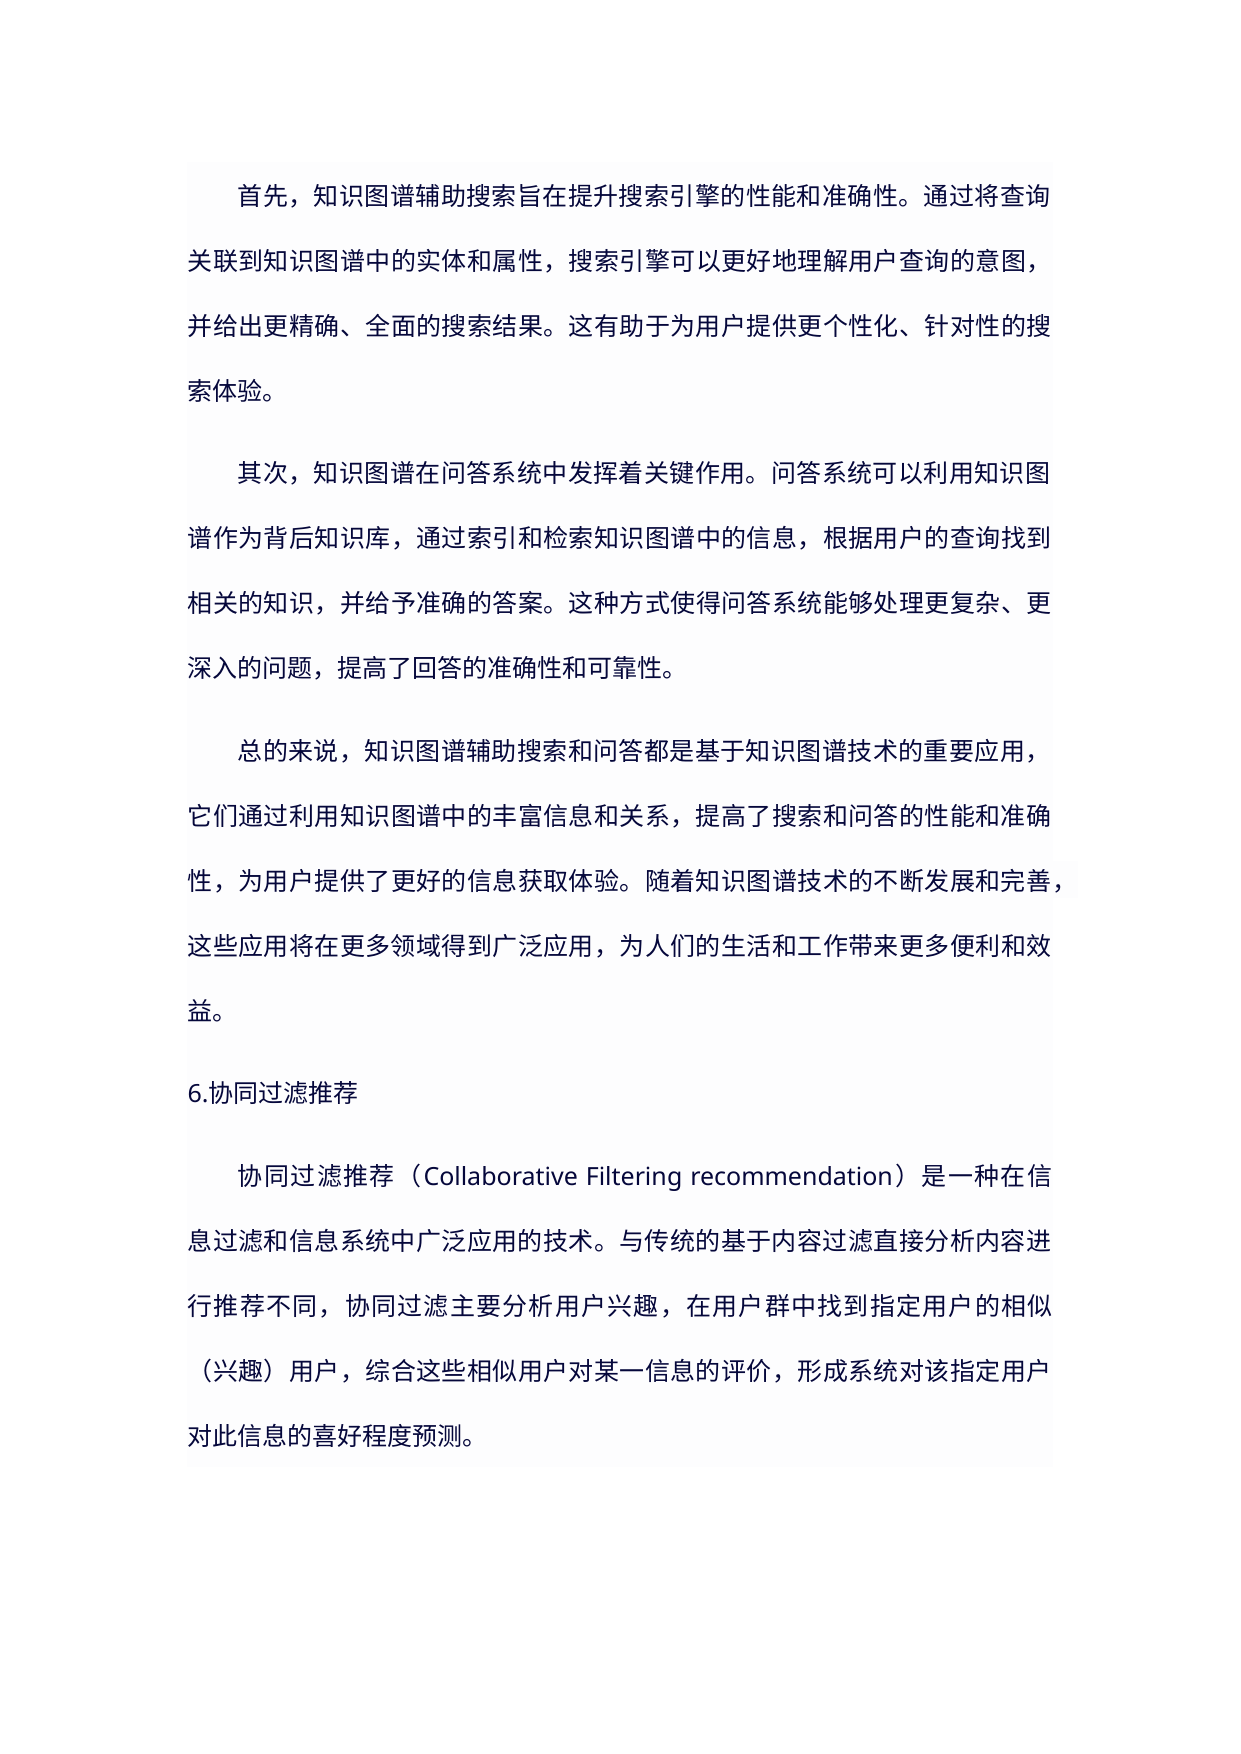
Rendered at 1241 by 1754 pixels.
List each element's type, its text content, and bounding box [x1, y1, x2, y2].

text 总的来说，知识图谱辅助搜索和问答都是基于知识图谱技术的重要应用，它们通过利用知识图谱中的丰富信息和关系，提高了搜索和问答的性能和准确性，为用户提供了更好的信息获取体验。随着知识图谱技术的不断发展和完善，这些应用将在更多领域得到广泛应用，为人们的生活和工作带来更多便利和效益。 [187, 717, 1053, 1042]
text 6.协同过滤推荐 [187, 1059, 1053, 1124]
text 其次，知识图谱在问答系统中发挥着关键作用。问答系统可以利用知识图谱作为背后知识库，通过索引和检索知识图谱中的信息，根据用户的查询找到相关的知识，并给予准确的答案。这种方式使得问答系统能够处理更复杂、更深入的问题，提高了回答的准确性和可靠性。 [187, 439, 1053, 699]
text 协同过滤推荐（Collaborative Filtering recommendation）是一种在信息过滤和信息系统中广泛应用的技术。与传统的基于内容过滤直接分析内容进行推荐不同，协同过滤主要分析用户兴趣，在用户群中找到指定用户的相似（兴趣）用户，综合这些相似用户对某一信息的评价，形成系统对该指定用户对此信息的喜好程度预测。 [187, 1142, 1053, 1467]
text 首先，知识图谱辅助搜索旨在提升搜索引擎的性能和准确性。通过将查询关联到知识图谱中的实体和属性，搜索引擎可以更好地理解用户查询的意图，并给出更精确、全面的搜索结果。这有助于为用户提供更个性化、针对性的搜索体验。 [187, 162, 1053, 422]
